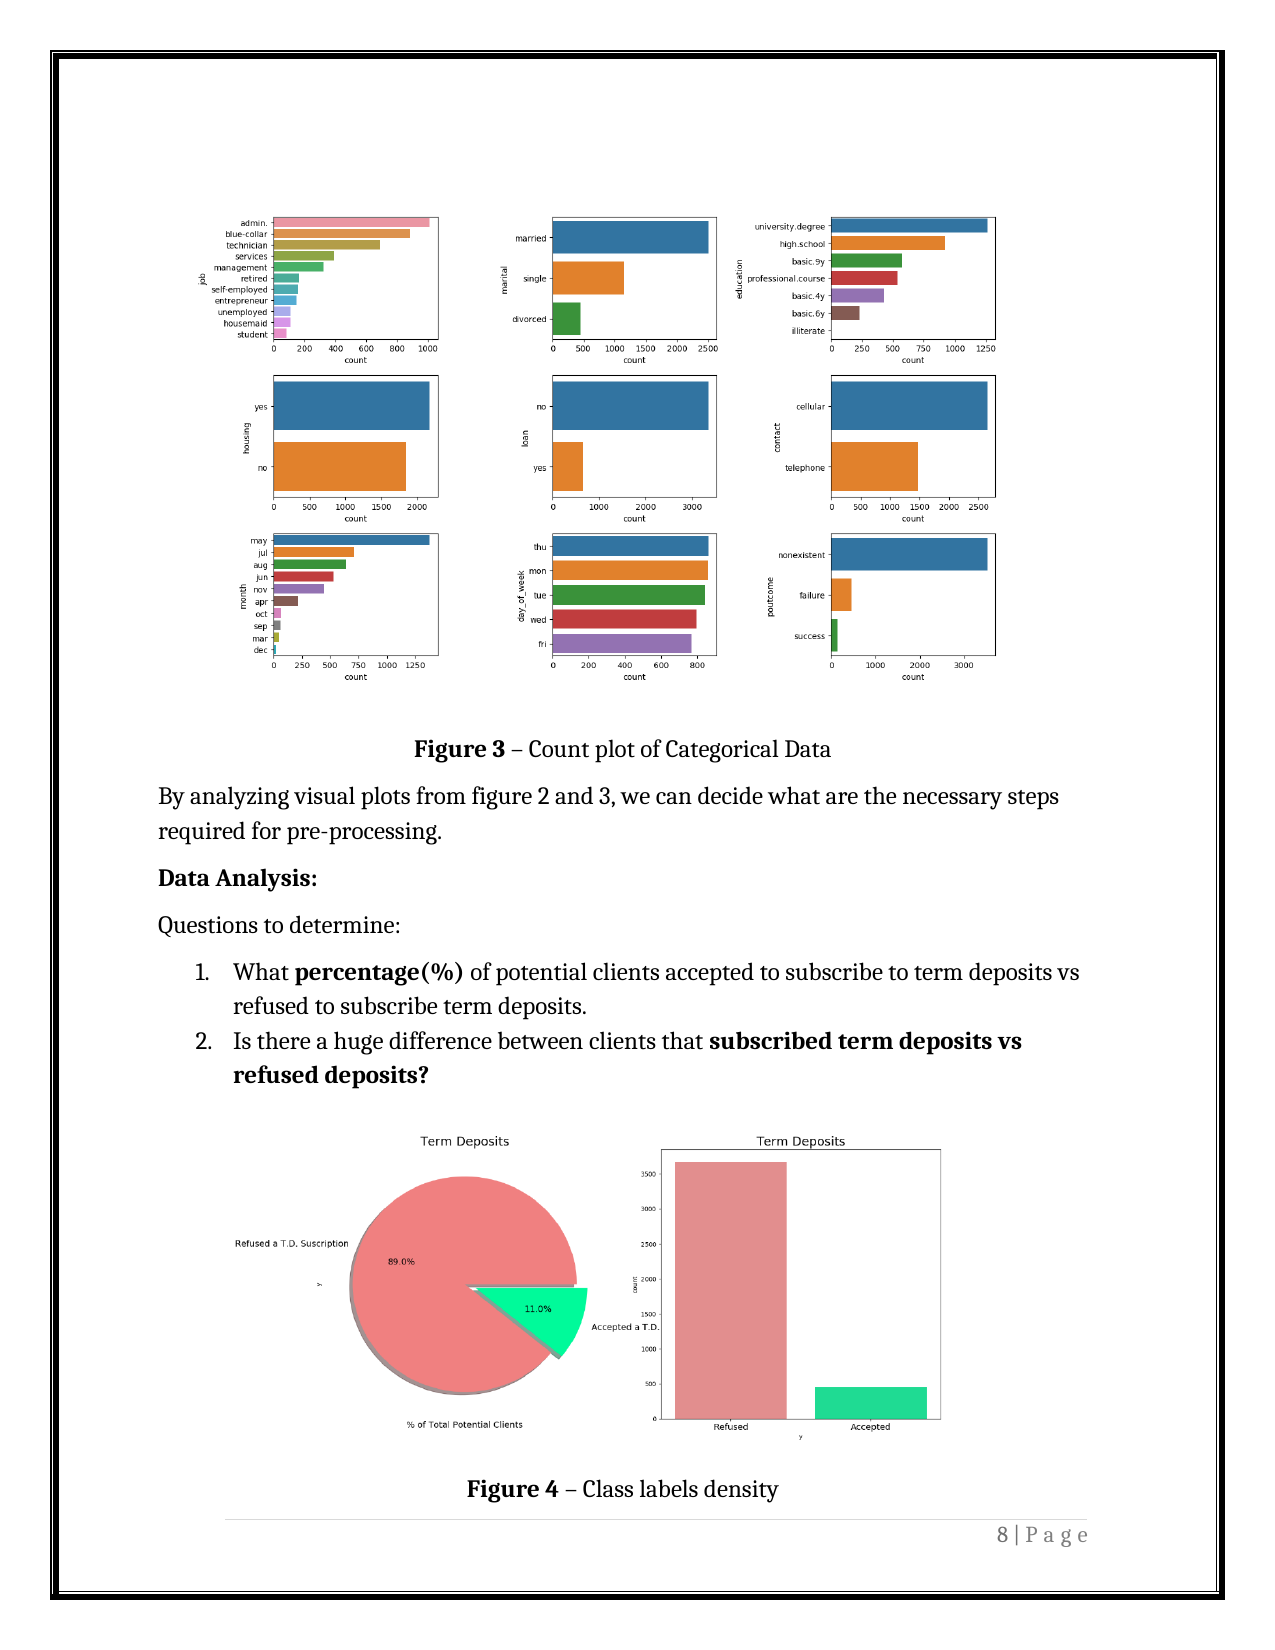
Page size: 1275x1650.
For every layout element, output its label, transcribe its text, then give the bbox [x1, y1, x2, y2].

text Figure 4 – Class labels density [158, 1475, 1087, 1503]
text Figure 3 – Count plot of Categorical Data [158, 735, 1087, 764]
list Is there a huge difference between clients that subscribed term deposits vs refused deposits? [195, 1027, 1087, 1090]
text Data Analysis: [158, 864, 1087, 892]
picture [225, 1108, 1020, 1457]
text By analyzing visual plots from figure 2 and 3, we can decide what are the necessary steps required for pre-processing. [158, 782, 1087, 845]
picture [157, 150, 1088, 718]
text Questions to determine: [158, 911, 1087, 939]
list What percentage(%) of potential clients accepted to subscribe to term deposits vs refused to subscribe term deposits. [195, 958, 1087, 1021]
